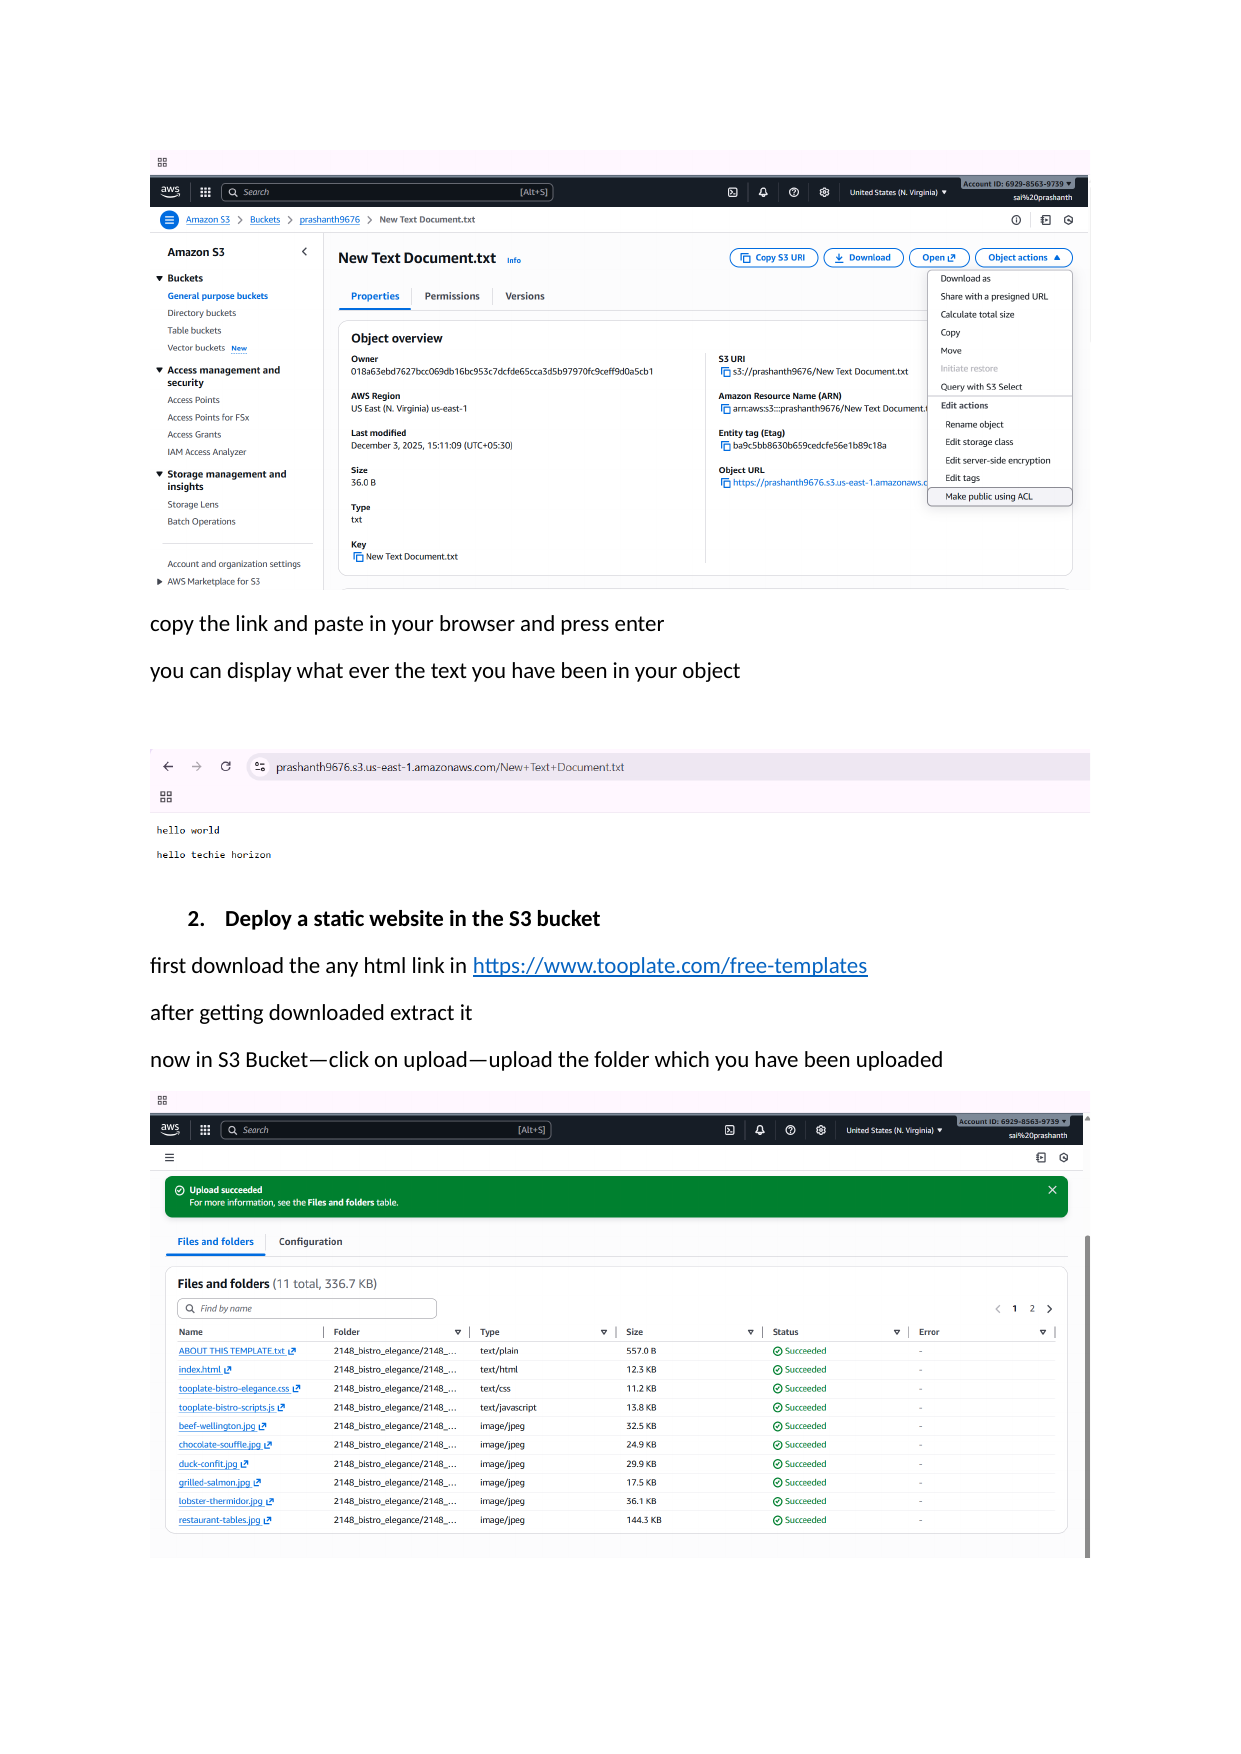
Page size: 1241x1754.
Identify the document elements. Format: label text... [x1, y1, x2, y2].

text you can display what ever the text you have been in your object [150, 656, 1090, 684]
list Deploy a static website in the S3 bucket [187, 904, 1090, 932]
text copy the link and paste in your browser and press enter [150, 609, 1090, 637]
text first download the any html link in https://www.tooplate.com/free-templates [150, 951, 1090, 979]
text after getting downloaded extract it [150, 998, 1090, 1026]
picture [150, 1091, 1091, 1558]
picture [150, 150, 1091, 590]
picture [150, 749, 1091, 886]
text now in S3 Bucket—click on upload—upload the folder which you have been uploaded [150, 1045, 1090, 1073]
